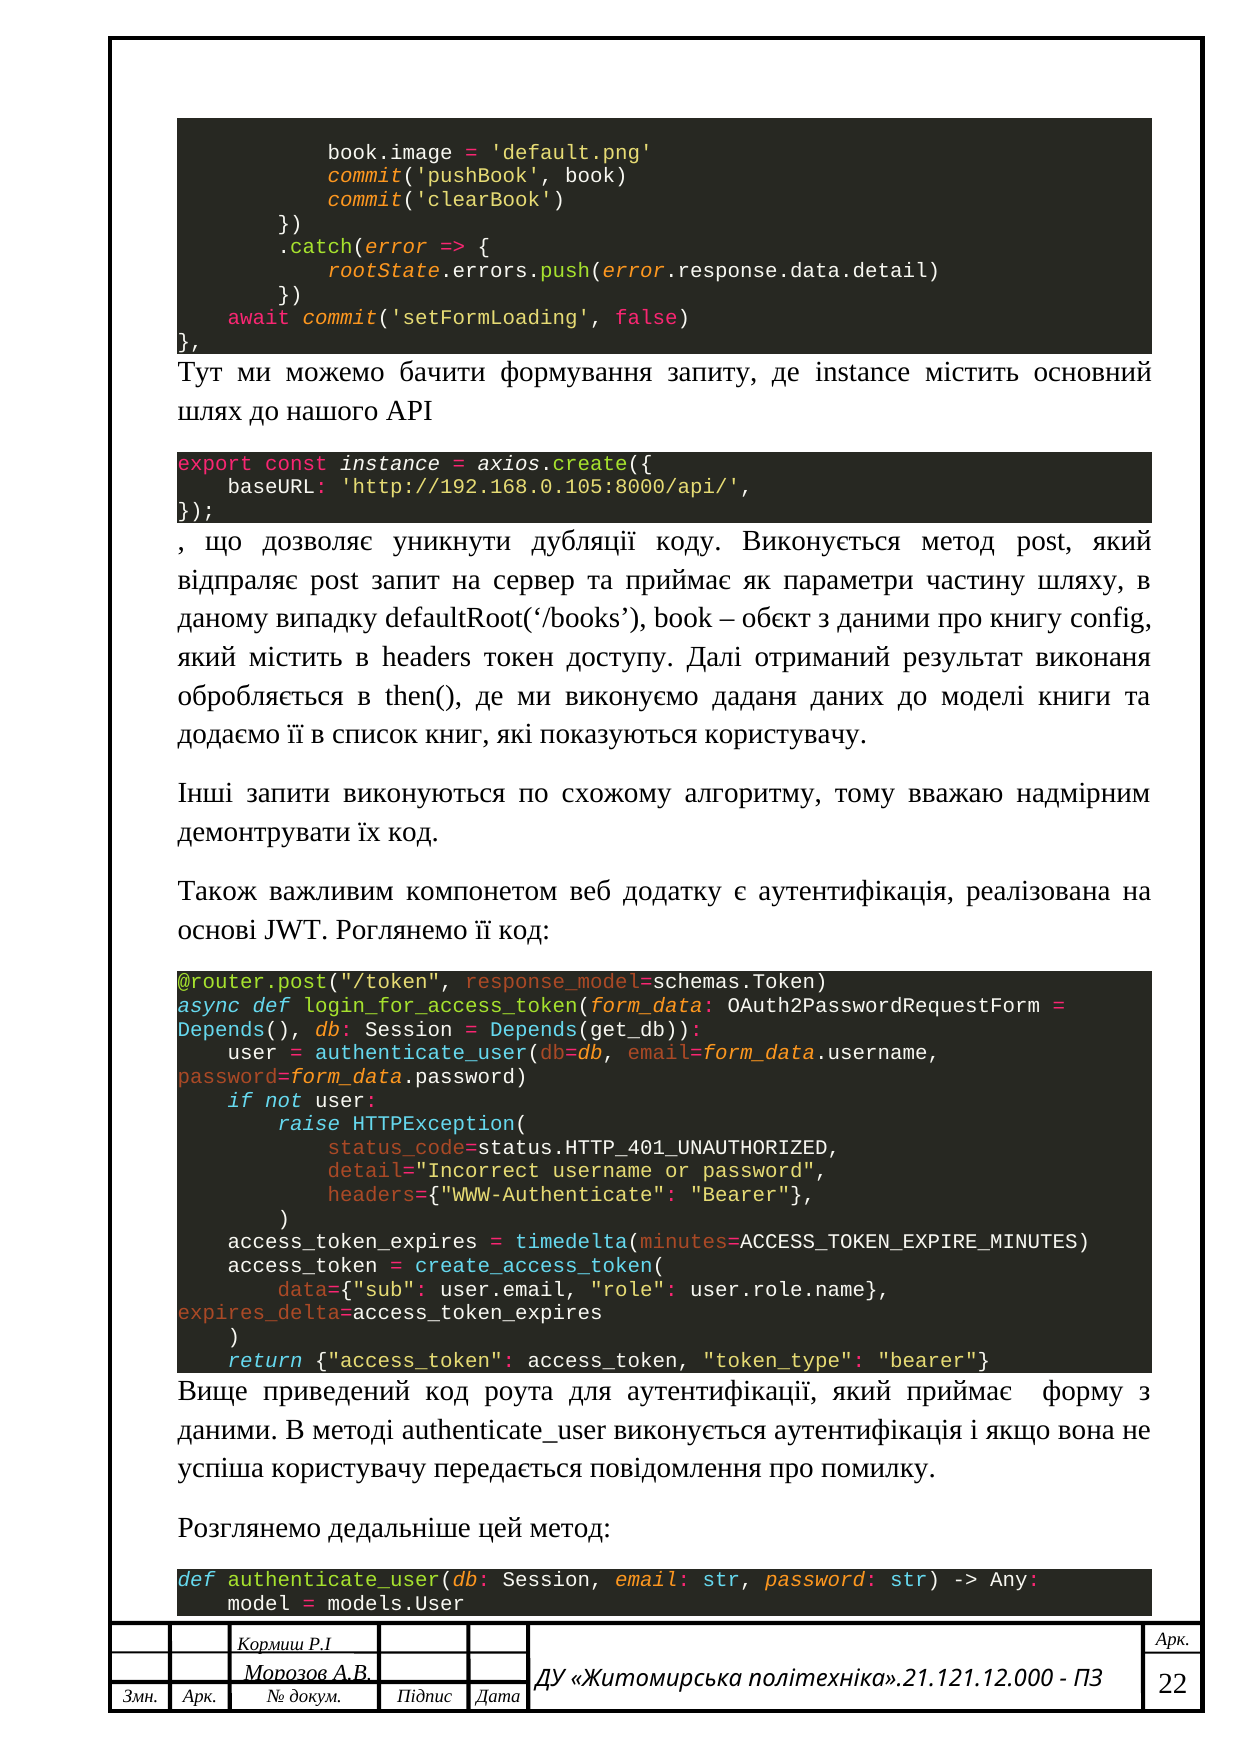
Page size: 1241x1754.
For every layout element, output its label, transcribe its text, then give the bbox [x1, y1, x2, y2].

text export const instance = axios.create({ baseURL: 'http://192.168.0.105:8000/api/', }); [177, 452, 1152, 523]
text book.image = 'default.png' commit('pushBook', book) commit('clearBook') }) .catch(error => { rootState.errors.push(error.response.data.detail) }) await commit('setFormLoading', false) }, [177, 118, 1152, 354]
text , що дозволяє уникнути дубляції коду. Виконується метод post, який відпраляє post запит на сервер та приймає як параметри частину шляху, в даному випадку defaultRoot(‘/books’), book – обєкт з даними про книгу config, який містить в headers токен доступу. Далі отриманий результат виконаня обробляється в then(), де ми виконуємо даданя даних до моделі книги та додаємо її в список книг, які показуються користувачу. [177, 523, 1152, 750]
text Інші запити виконуються по схожому алгоритму, тому вважаю надмірним демонтрувати їх код. [177, 776, 1152, 848]
text Розглянемо дедальніше цей метод: [177, 1510, 1152, 1543]
text Також важливим компонетом веб додатку є аутентифікація, реалізована на основі JWT. Роглянемо її код: [177, 873, 1152, 946]
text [177, 1569, 1152, 1616]
text Тут ми можемо бачити формування запиту, де instance містить основний шлях до нашого API [177, 354, 1152, 427]
text Вище приведений код роута для аутентифікації, який приймає форму з даними. В методі authenticate_user виконується аутентифікація і якщо вона не успіша користувачу передається повідомлення про помилку. [177, 1373, 1152, 1484]
text @router.post("/token", response_model=schemas.Token) async def login_for_access_token(form_data: OAuth2PasswordRequestForm = Depends(), db: Session = Depends(get_db)): user = authenticate_user(db=db, email=form_data.username, password=form_data.password) if not user: raise HTTPException( status_code=status.HTTP_401_UNAUTHORIZED, detail="Incorrect username or password", headers={"WWW-Authenticate": "Bearer"}, ) access_token_expires = timedelta(minutes=ACCESS_TOKEN_EXPIRE_MINUTES) access_token = create_access_token( data={"sub": user.email, "role": user.role.name}, expires_delta=access_token_expires ) return {"access_token": access_token, "token_type": "bearer"} [177, 971, 1152, 1373]
